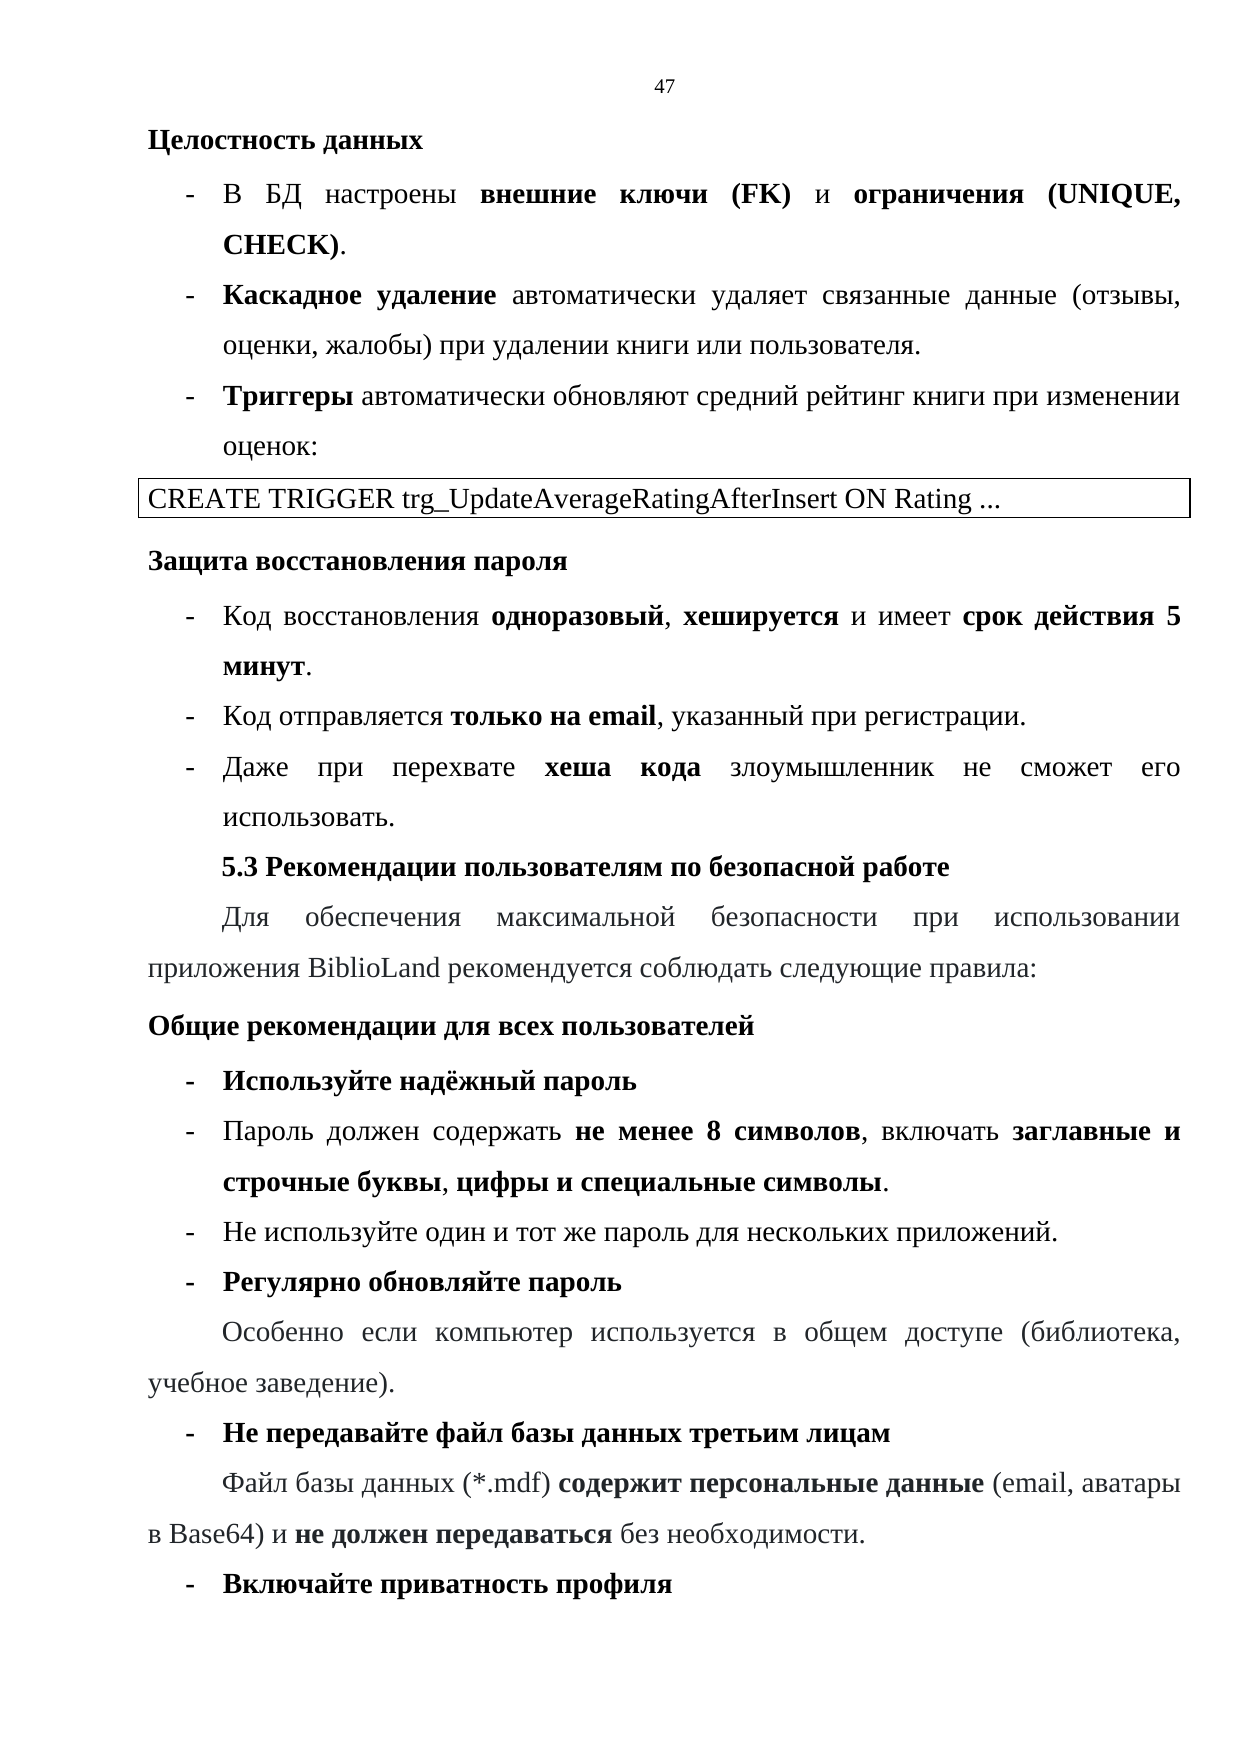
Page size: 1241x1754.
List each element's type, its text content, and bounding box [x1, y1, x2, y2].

list Включайте приватность профиля [185, 1566, 1181, 1600]
list Даже при перехвате хеша кода злоумышленник не сможет его использовать. [185, 749, 1181, 832]
list Пароль должен содержать не менее 8 символов, включать заглавные и строчные буквы, цифры и специальные символы. [185, 1113, 1181, 1197]
text Особенно если компьютер используется в общем доступе (библиотека, учебное заведение). [148, 1314, 1181, 1398]
list Триггеры автоматически обновляют средний рейтинг книги при изменении оценок: [185, 378, 1181, 462]
text Для обеспечения максимальной безопасности при использовании приложения BiblioLand рекомендуется соблюдать следующие правила: [148, 899, 1181, 983]
subtitle Общие рекомендации для всех пользователей [148, 1008, 1181, 1042]
list В БД настроены внешние ключи (FK) и ограничения (UNIQUE, CHECK). [185, 176, 1181, 260]
list Регулярно обновляйте пароль [185, 1264, 1181, 1298]
list Код восстановления одноразовый, хешируется и имеет срок действия 5 минут. [185, 598, 1181, 682]
subtitle Целостность данных [148, 122, 1181, 156]
text CREATE TRIGGER trg_UpdateAverageRatingAfterInsert ON Rating ... [139, 479, 1189, 517]
list Не передавайте файл базы данных третьим лицам [185, 1415, 1181, 1449]
list Каскадное удаление автоматически удаляет связанные данные (отзывы, оценки, жалобы) при удалении книги или пользователя. [185, 277, 1181, 361]
subtitle 5.3 Рекомендации пользователям по безопасной работе [148, 849, 1181, 883]
list Используйте надёжный пароль [185, 1063, 1181, 1097]
text Файл базы данных (*.mdf) содержит персональные данные (email, аватары в Base64) и не должен передаваться без необходимости. [148, 1466, 1181, 1549]
list Не используйте один и тот же пароль для нескольких приложений. [185, 1214, 1181, 1247]
list Код отправляется только на email, указанный при регистрации. [185, 698, 1181, 732]
subtitle Защита восстановления пароля [148, 543, 1181, 577]
